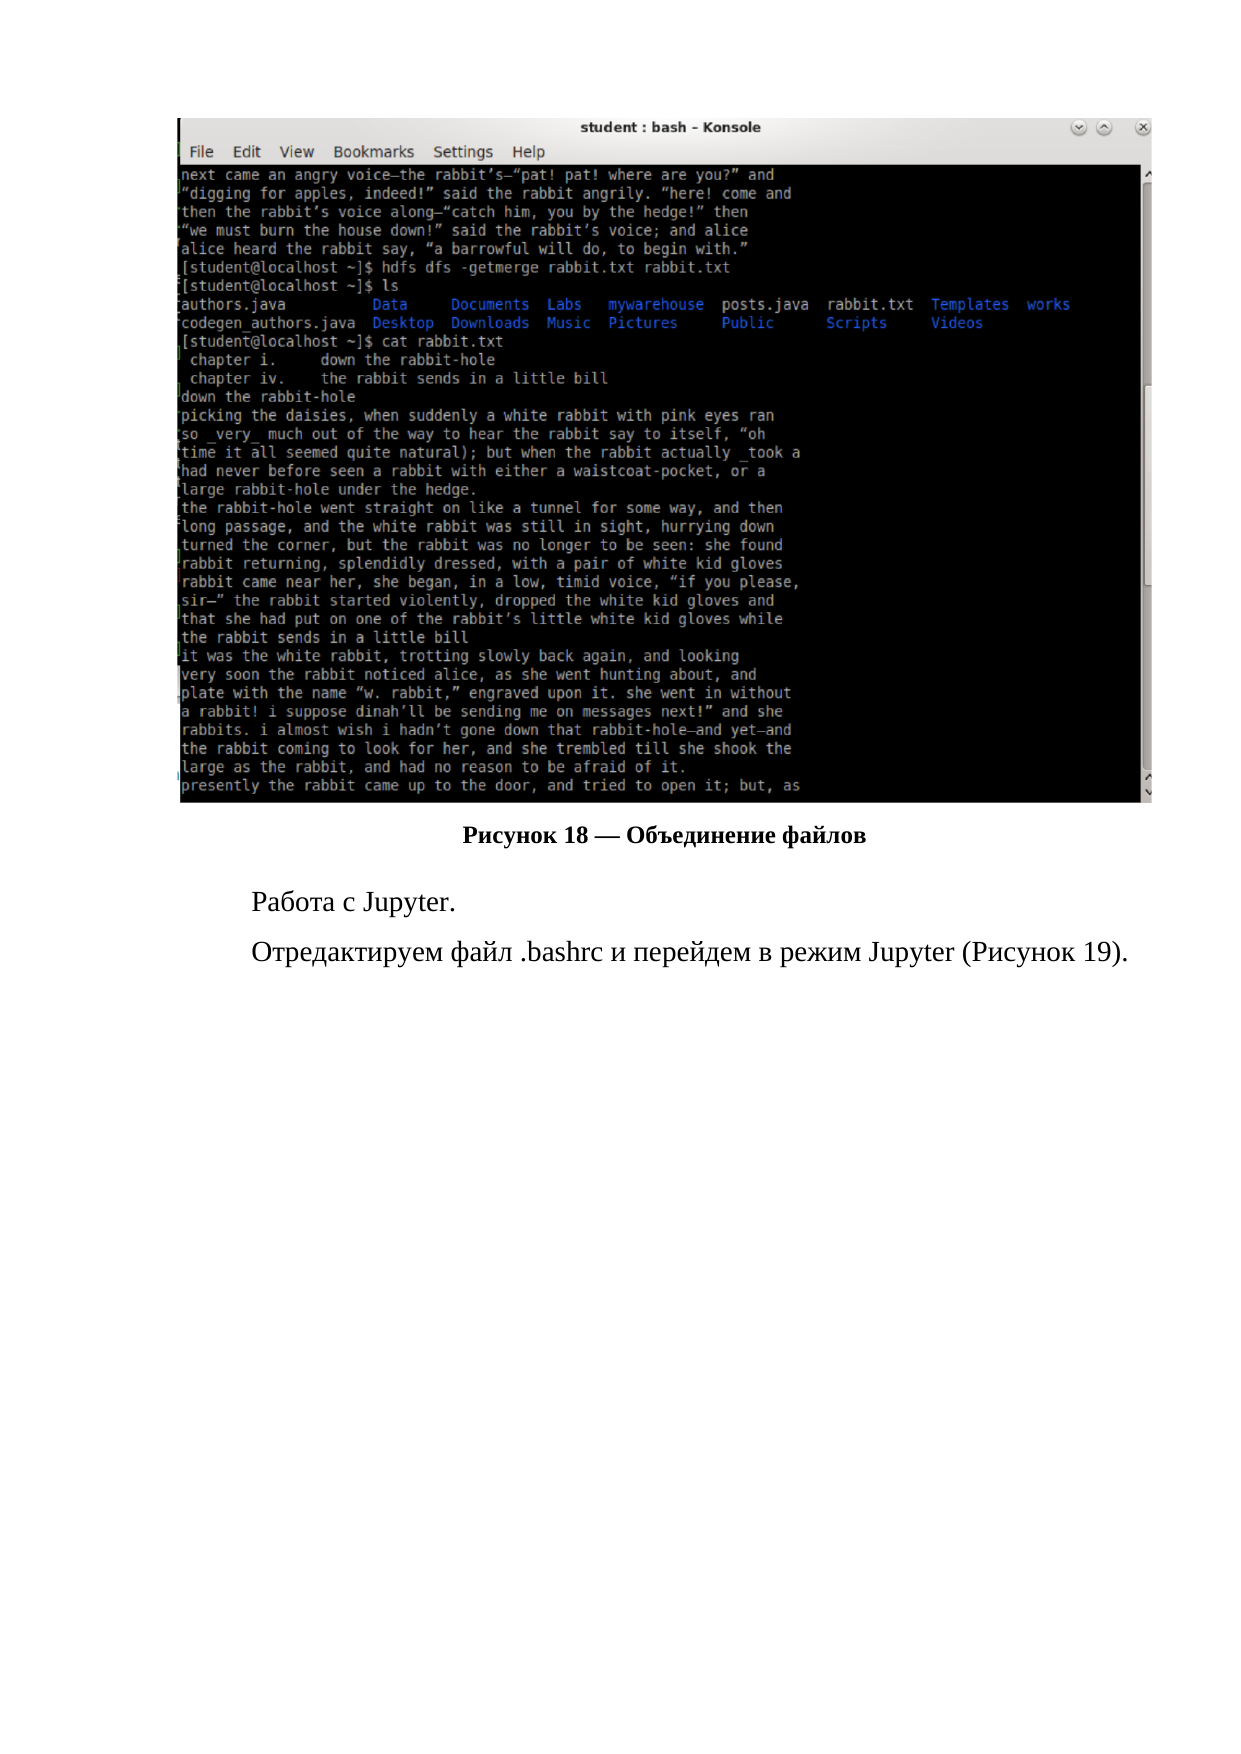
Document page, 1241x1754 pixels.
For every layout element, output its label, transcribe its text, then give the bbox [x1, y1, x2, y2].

text Рисунок 18 — Объединение файлов [177, 820, 1152, 848]
text Работа с Jupyter. [177, 884, 1152, 917]
picture [177, 118, 1152, 803]
text Отредактируем файл .bashrc и перейдем в режим Jupyter (Рисунок 19). [177, 934, 1152, 968]
